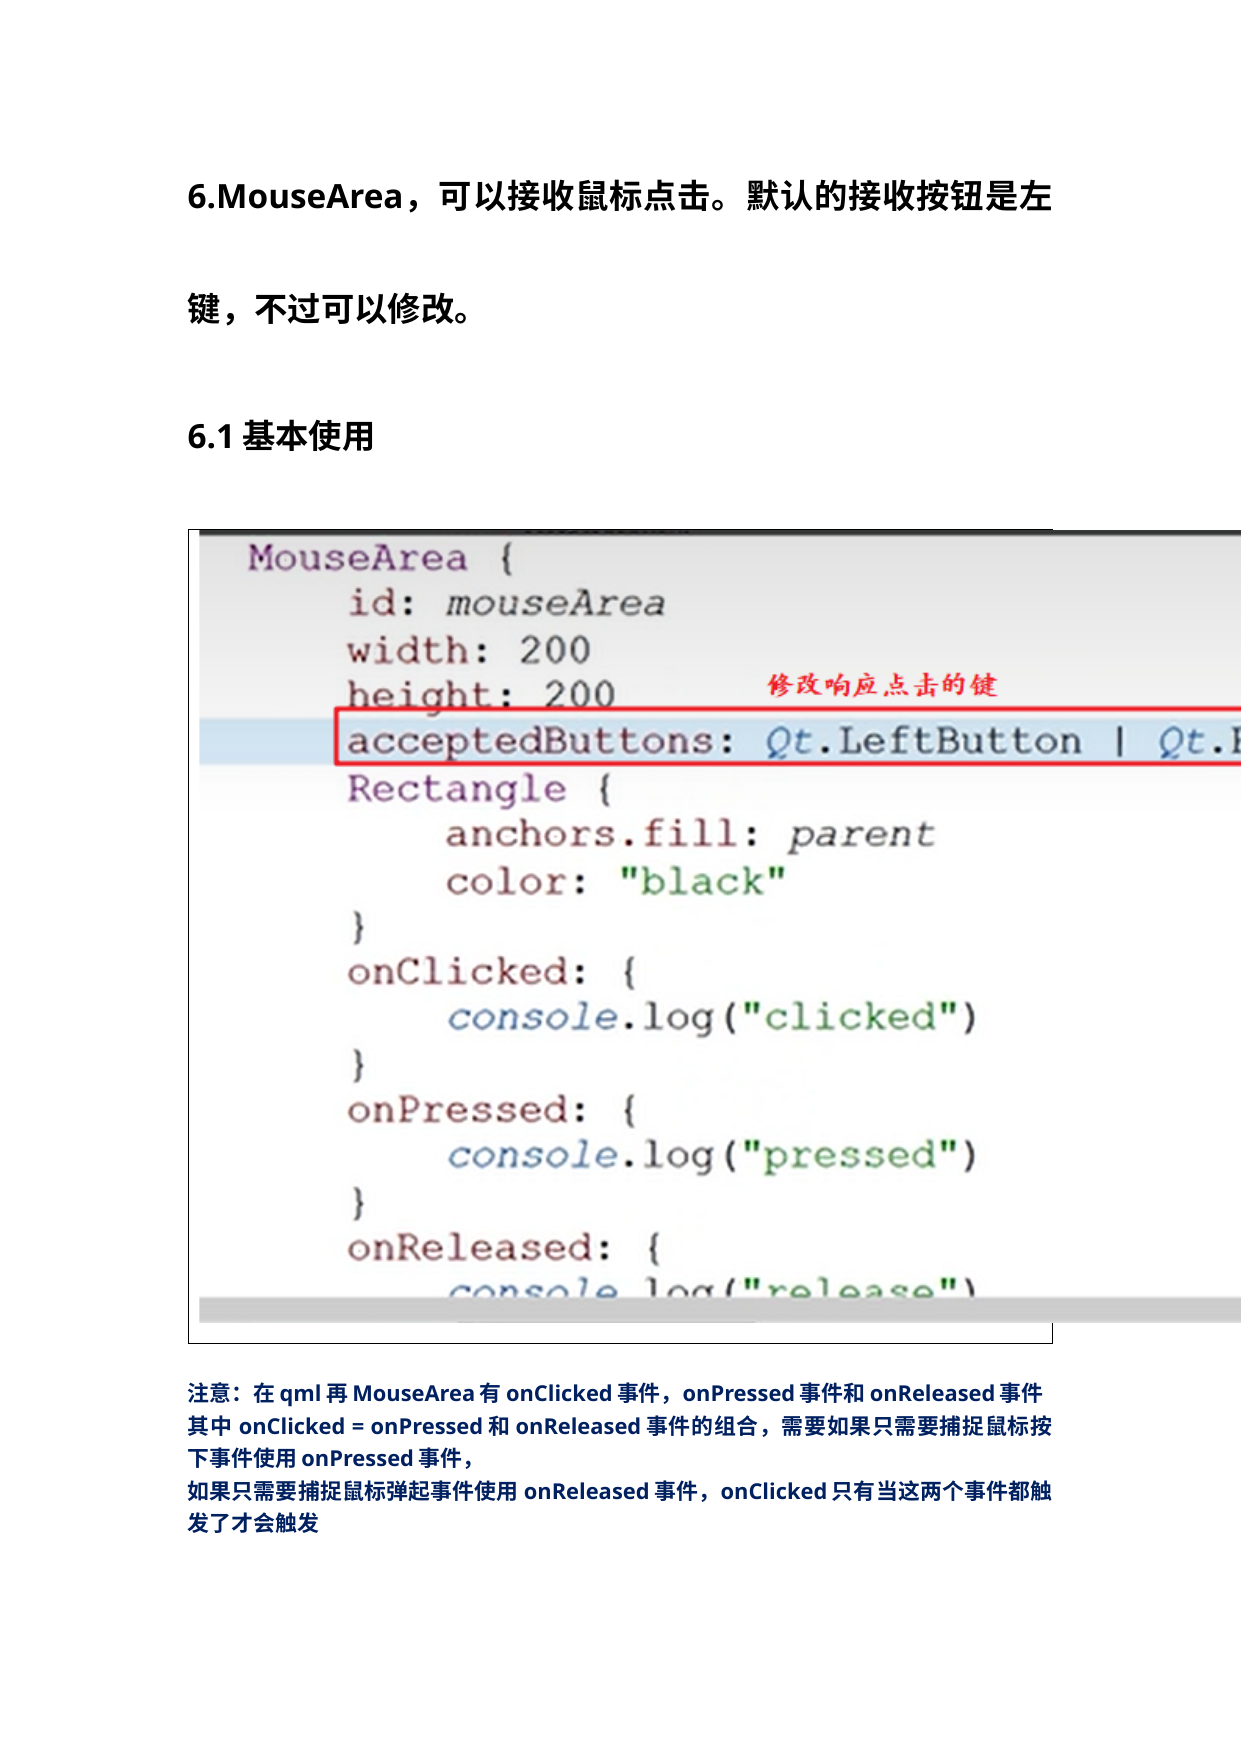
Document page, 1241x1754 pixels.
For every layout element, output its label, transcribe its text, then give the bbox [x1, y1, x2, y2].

text 如果只需要捕捉鼠标弹起事件使用onReleased事件，onClicked只有当这两个事件都触发了才会触发 [187, 1473, 1053, 1538]
text 其中 onClicked = onPressed和onReleased事件的组合，需要如果只需要捕捉鼠标按下事件使用onPressed事件， [187, 1408, 1053, 1473]
subtitle 6.MouseArea，可以接收鼠标点击。默认的接收按钮是左键，不过可以修改。 [187, 162, 1053, 339]
text 注意：在qml再MouseArea有onClicked事件，onPressed事件和onReleased事件 [187, 1376, 1053, 1408]
subtitle 6.1基本使用 [187, 402, 1053, 467]
picture [199, 530, 1241, 1323]
table_header [189, 530, 1052, 1342]
